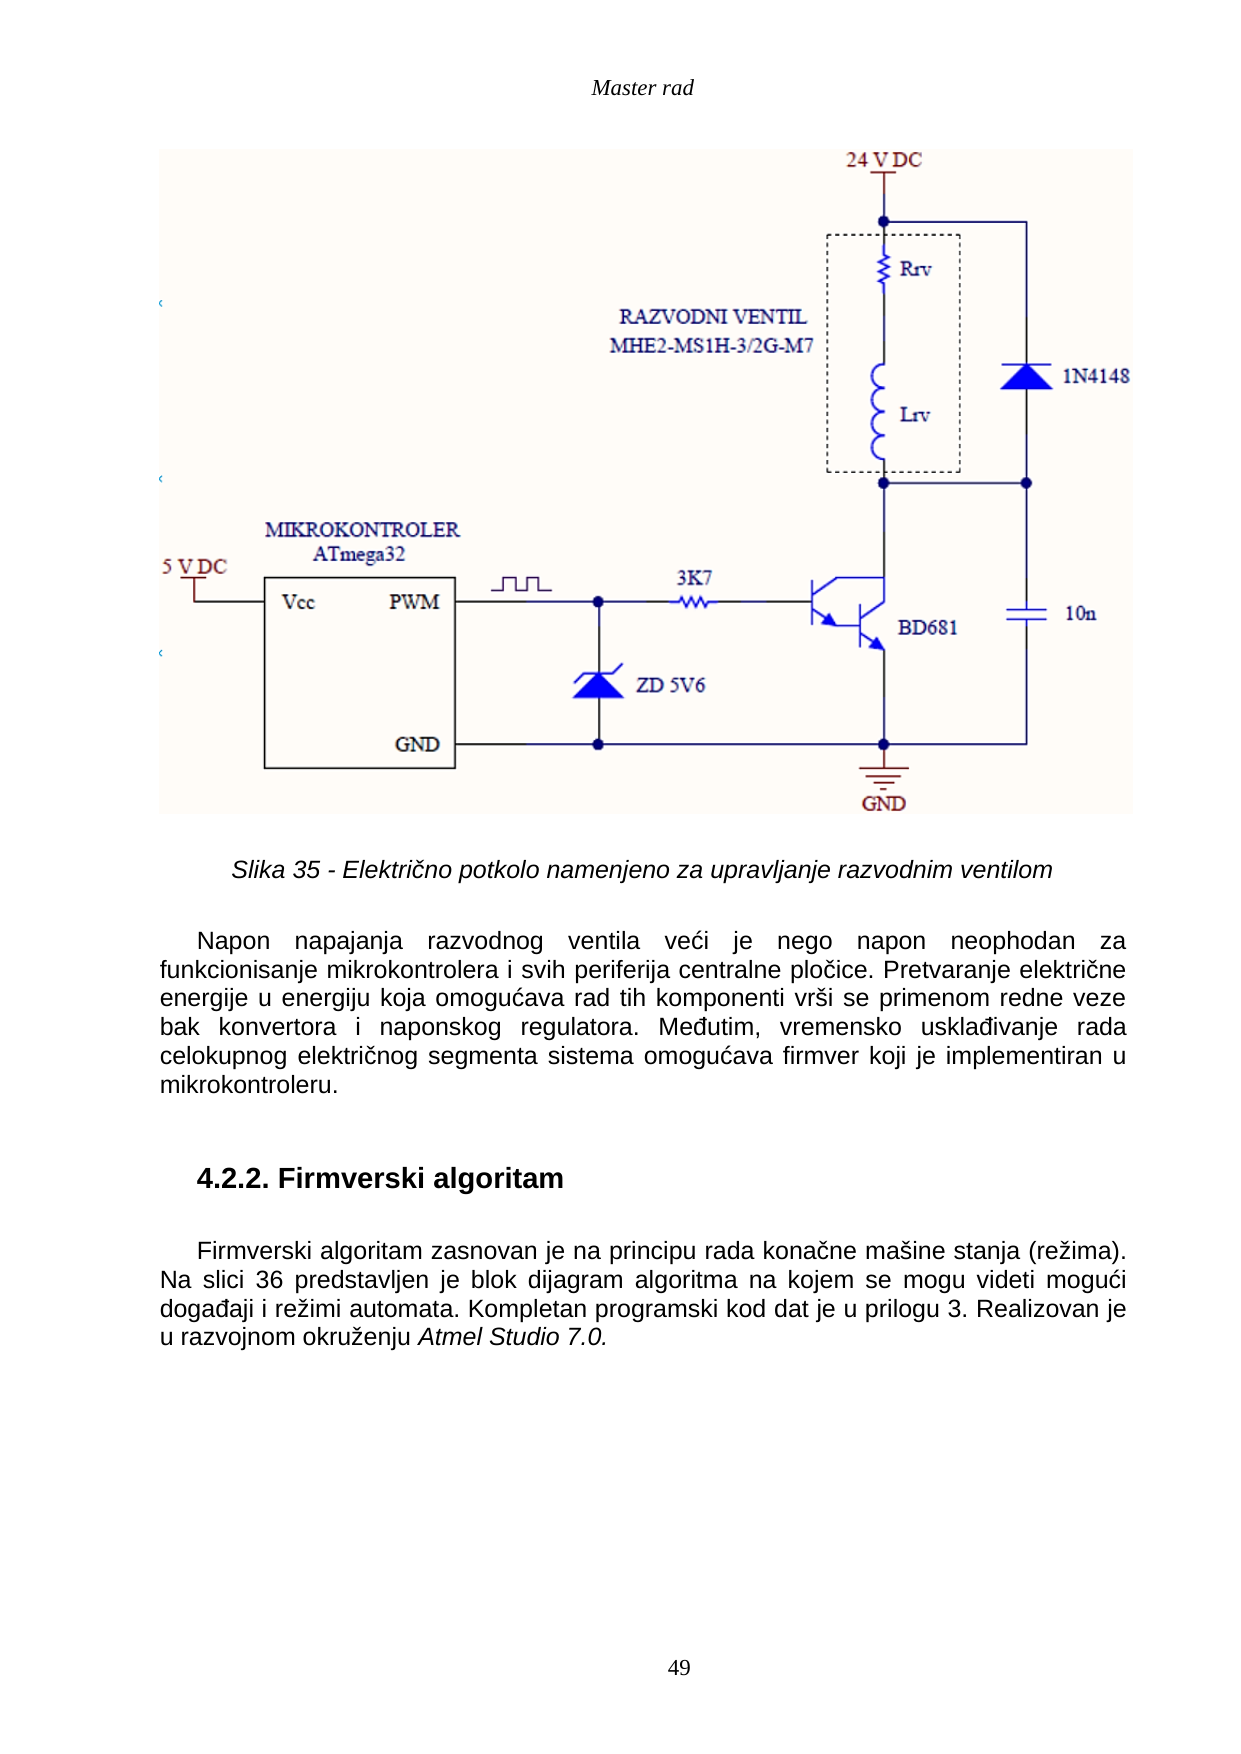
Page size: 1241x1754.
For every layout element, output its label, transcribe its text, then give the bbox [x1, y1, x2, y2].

text Slika 35 - Električno potkolo namenjeno za upravljanje razvodnim ventilom [159, 856, 1128, 884]
text Napon napajanja razvodnog ventila veći je nego napon neophodan za funkcionisanje mikrokontrolera i svih periferija centralne pločice. Pretvaranje električne energije u energiju koja omogućava rad tih komponenti vrši se primenom redne veze bak konvertora i naponskog regulatora. Međutim, vremensko usklađivanje rada celokupnog električnog segmenta sistema omogućava firmver koji je implementiran u mikrokontroleru. [159, 926, 1128, 1098]
subtitle Firmverski algoritam [159, 1161, 1128, 1194]
picture [159, 149, 1133, 814]
text Firmverski algoritam zasnovan je na principu rada konačne mašine stanja (režima). Na slici 36 predstavljen je blok dijagram algoritma na kojem se mogu videti mogući događaji i režimi automata. Kompletan programski kod dat je u prilogu 3. Realizovan je u razvojnom okruženju Atmel Studio 7.0. [159, 1236, 1128, 1351]
